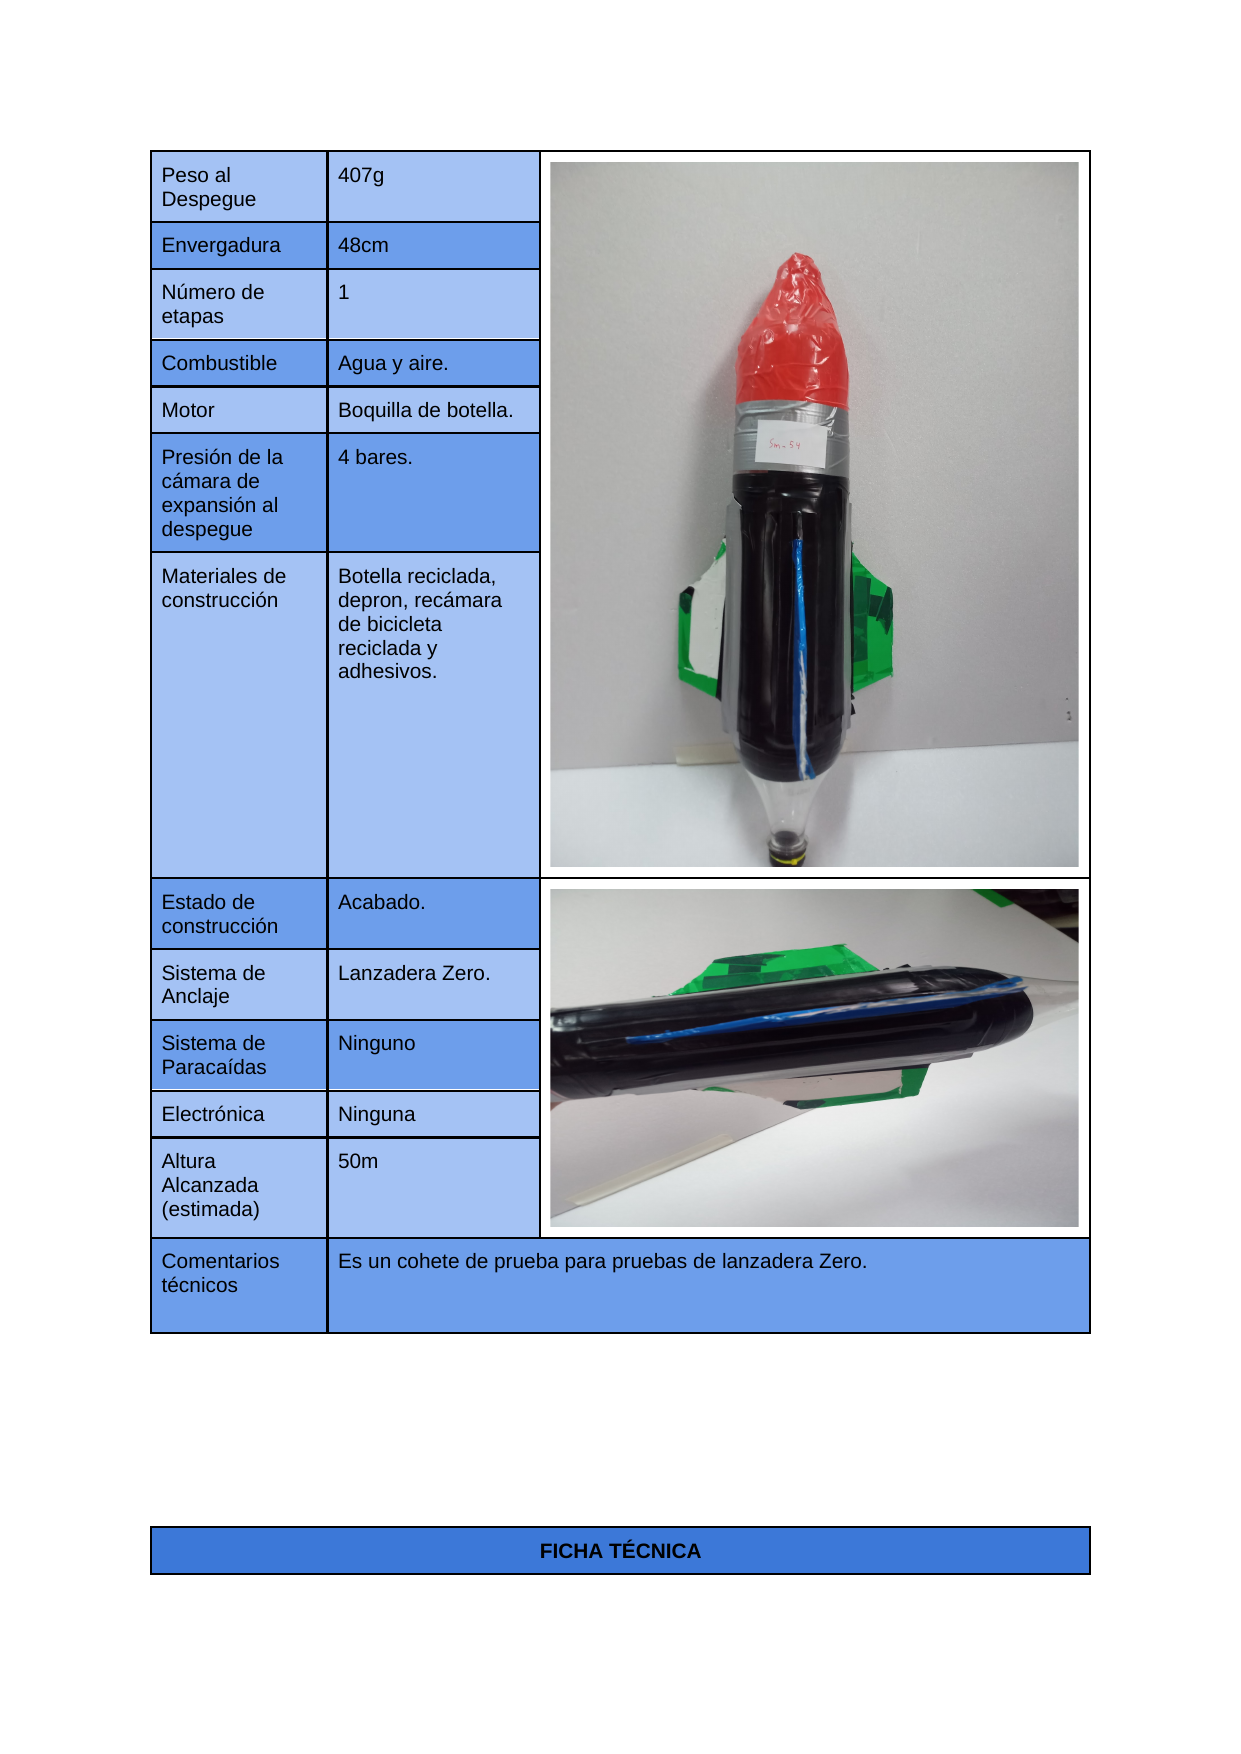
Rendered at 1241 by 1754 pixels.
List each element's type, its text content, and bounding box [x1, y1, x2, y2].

table_cell Presión de la cámara de expansión al despegue [152, 434, 326, 551]
table_cell Electrónica [152, 1092, 326, 1136]
table_cell Número de etapas [152, 270, 326, 338]
picture [550, 162, 1079, 867]
table_cell Motor [152, 388, 326, 432]
table_cell Acabado. [329, 879, 539, 948]
table_cell Altura Alcanzada (estimada) [152, 1139, 326, 1237]
table_cell Estado de construcción [152, 879, 326, 948]
table_cell [541, 879, 1089, 1237]
picture [550, 889, 1079, 1227]
table_header FICHA TÉCNICA [152, 1528, 1089, 1573]
table_cell Botella reciclada, depron, recámara de bicicleta reciclada y adhesivos. [329, 553, 539, 877]
table_cell Es un cohete de prueba para pruebas de lanzadera Zero. [329, 1239, 1089, 1332]
table_cell Comentarios técnicos [152, 1239, 326, 1332]
table_cell 48cm [329, 223, 539, 268]
table_cell Materiales de construcción [152, 553, 326, 877]
table_cell Sistema de Paracaídas [152, 1021, 326, 1089]
table_cell [541, 152, 1089, 877]
table_cell 407g [329, 152, 539, 221]
table_cell Boquilla de botella. [329, 388, 539, 432]
table_cell Lanzadera Zero. [329, 950, 539, 1019]
table_cell Peso al Despegue [152, 152, 326, 221]
table_cell 4 bares. [329, 434, 539, 551]
table_cell Ninguna [329, 1092, 539, 1136]
table_cell 1 [329, 270, 539, 338]
table_cell Agua y aire. [329, 341, 539, 385]
table_cell Ninguno [329, 1021, 539, 1089]
table_cell Envergadura [152, 223, 326, 268]
table_cell 50m [329, 1139, 539, 1237]
table_cell Combustible [152, 341, 326, 385]
table_cell Sistema de Anclaje [152, 950, 326, 1019]
